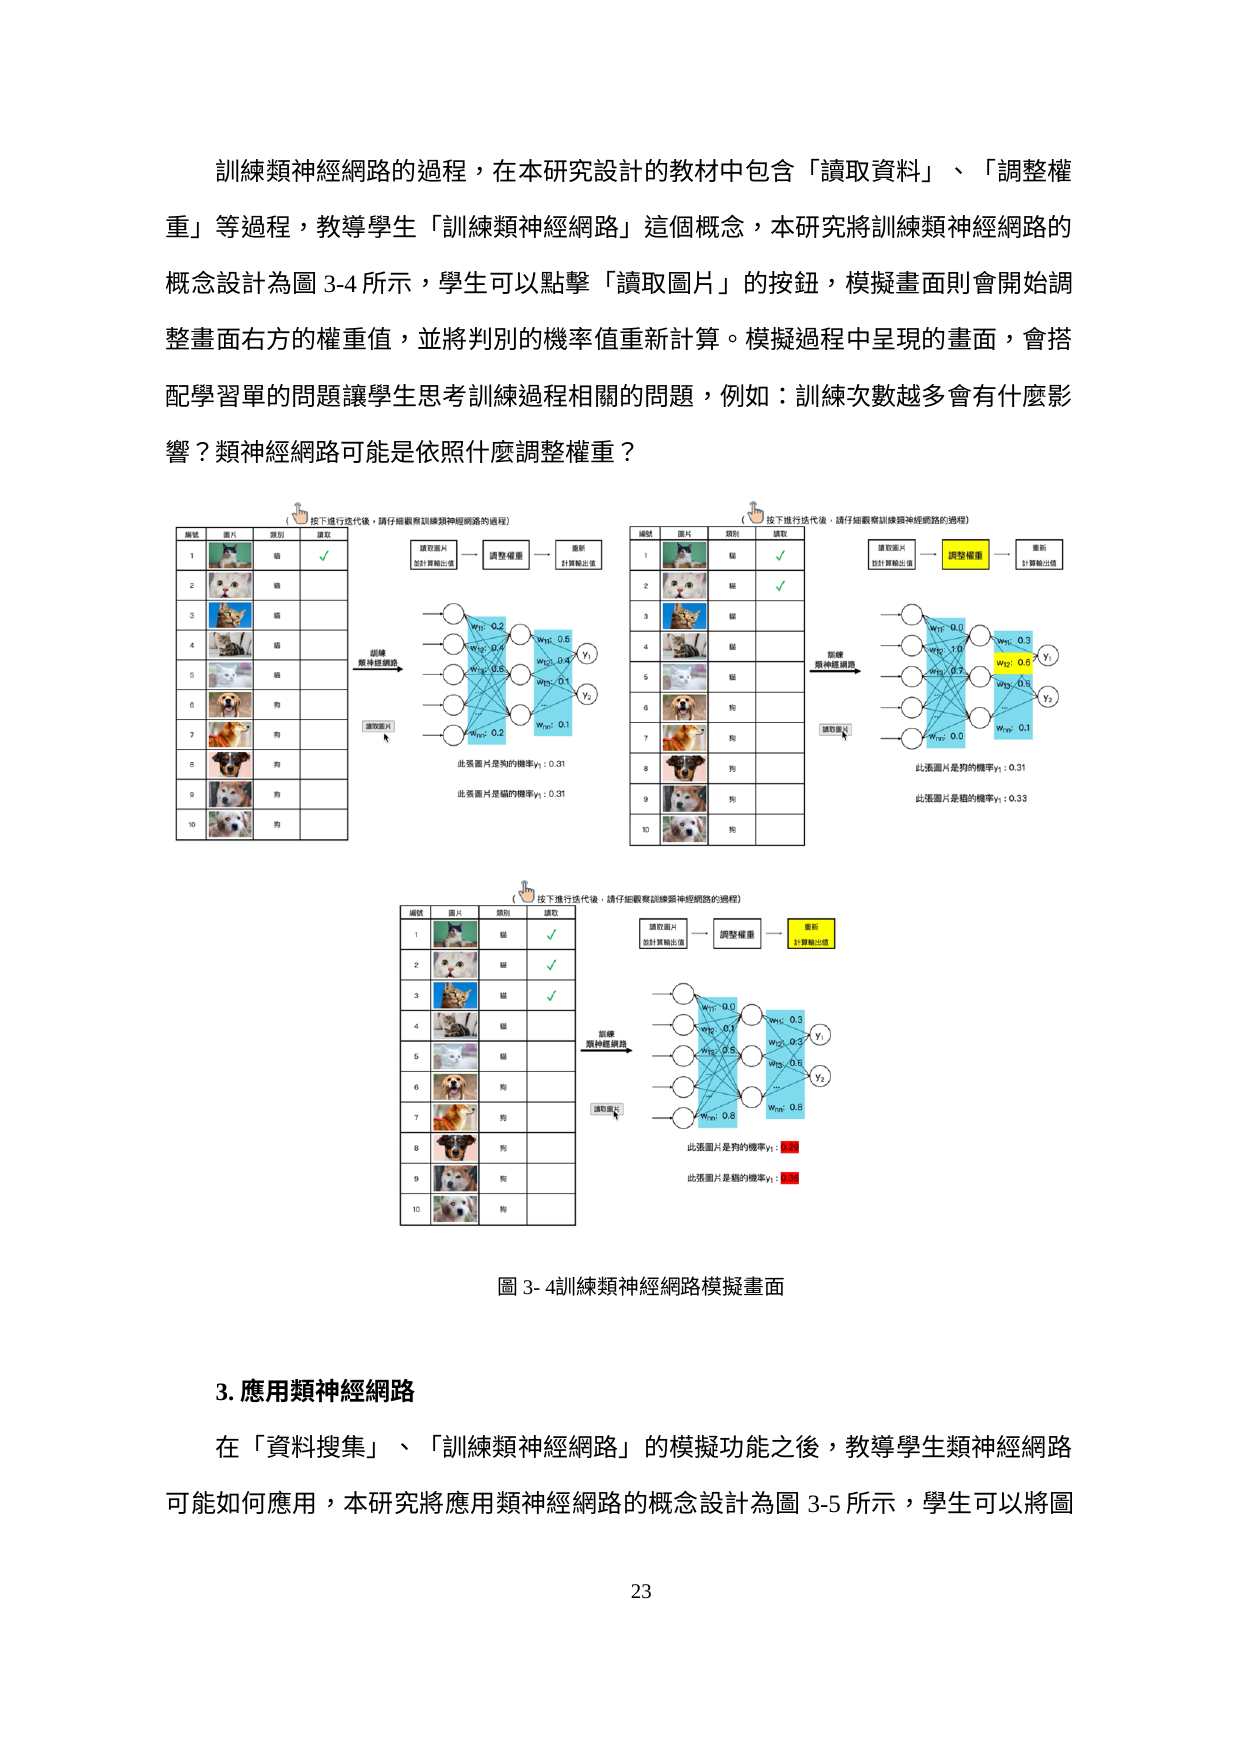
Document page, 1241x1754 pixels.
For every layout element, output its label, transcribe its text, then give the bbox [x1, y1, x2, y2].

text 圖 3- 4訓練類神經網路模擬畫面 [165, 1266, 1075, 1304]
picture [167, 497, 1073, 853]
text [165, 1426, 1075, 1520]
text 3. 應用類神經網路 [165, 1371, 1075, 1408]
picture [393, 876, 848, 1232]
text 訓練類神經網路的過程，在本研究設計的教材中包含「讀取資料」、「調整權重」等過程，教導學生「訓練類神經網路」這個概念，本研究將訓練類神經網路的概念設計為圖3-4所示，學生可以點擊「讀取圖片」的按鈕，模擬畫面則會開始調整畫面右方的權重值，並將判別的機率值重新計算。模擬過程中呈現的畫面，會搭配學習單的問題讓學生思考訓練過程相關的問題，例如：訓練次數越多會有什麼影響？類神經網路可能是依照什麼調整權重？ [165, 151, 1075, 469]
